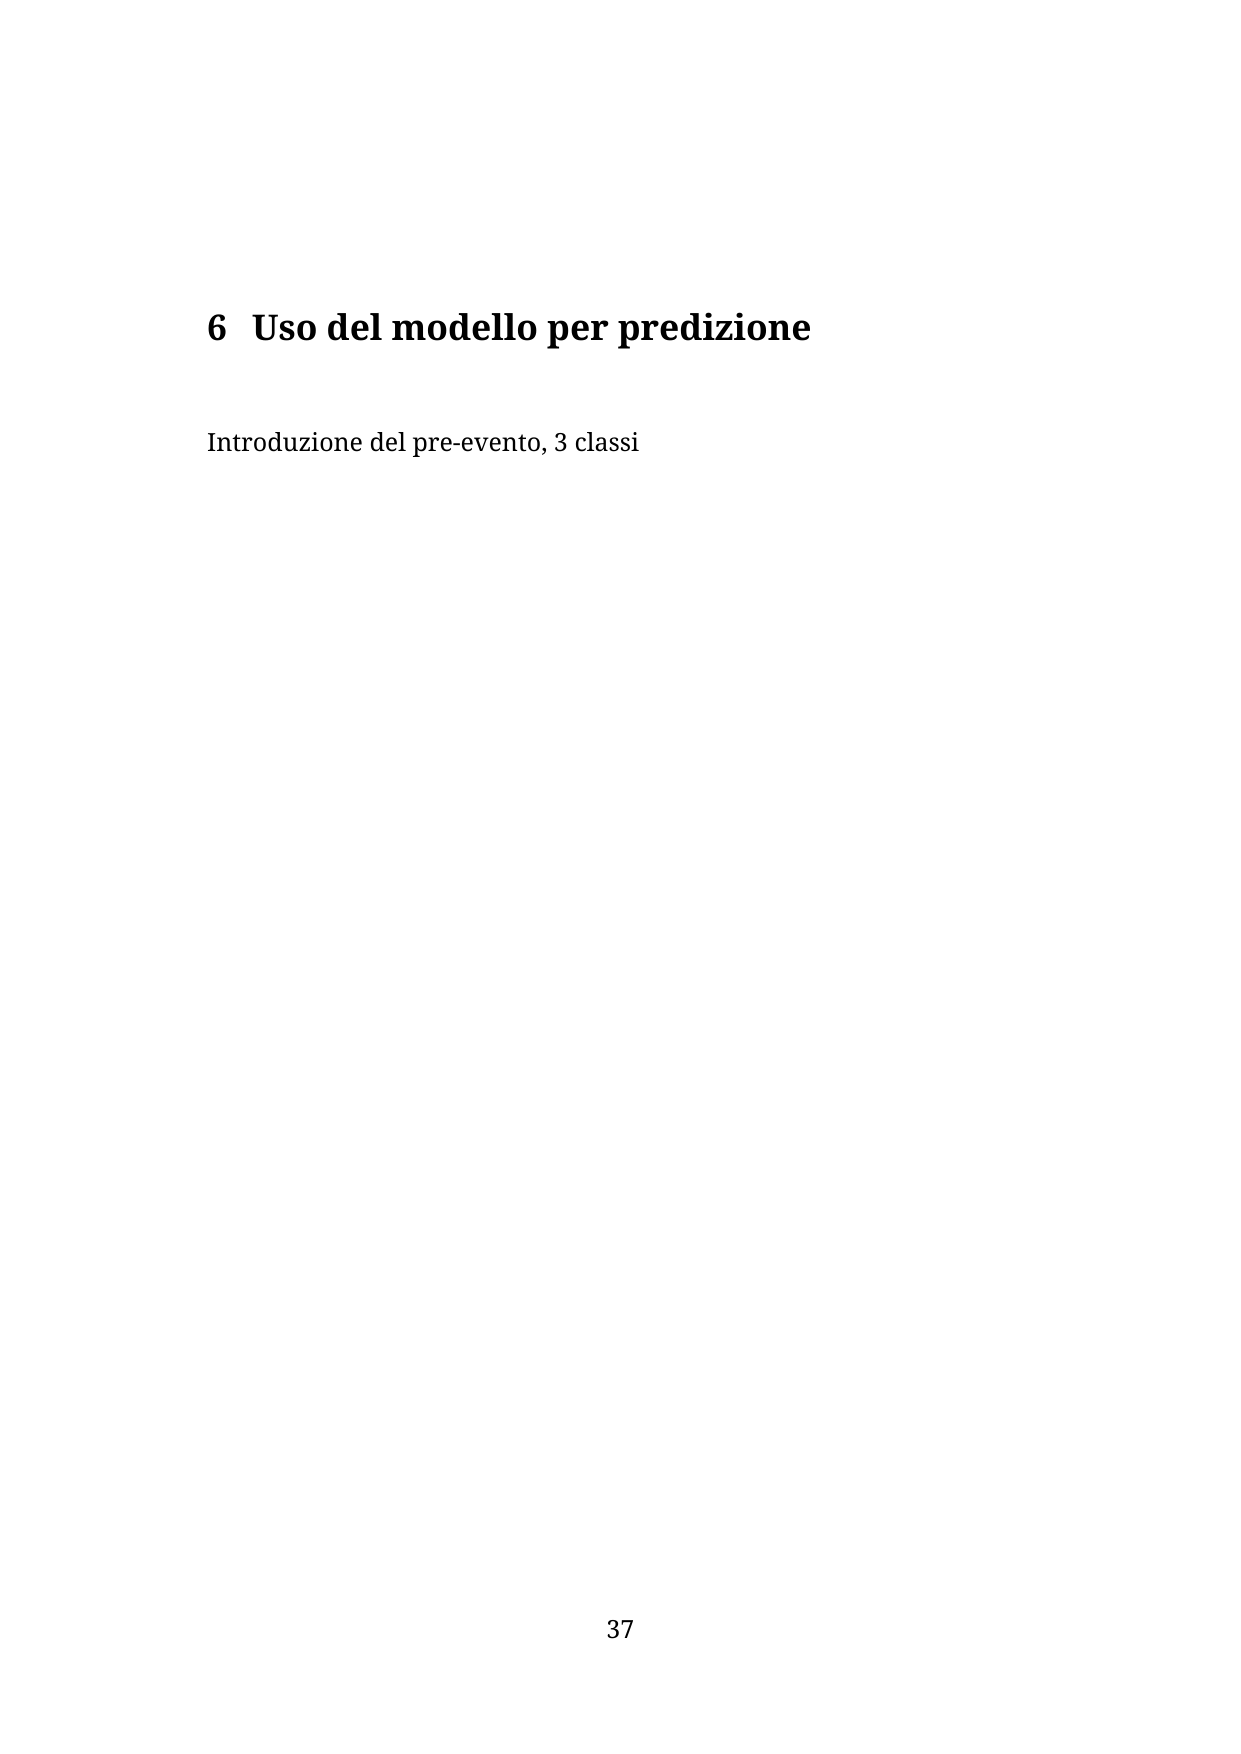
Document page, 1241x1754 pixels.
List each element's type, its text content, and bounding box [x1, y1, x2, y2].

text Introduzione del pre-evento, 3 classi [207, 424, 1033, 458]
subtitle Uso del modello per predizione [207, 302, 1033, 350]
